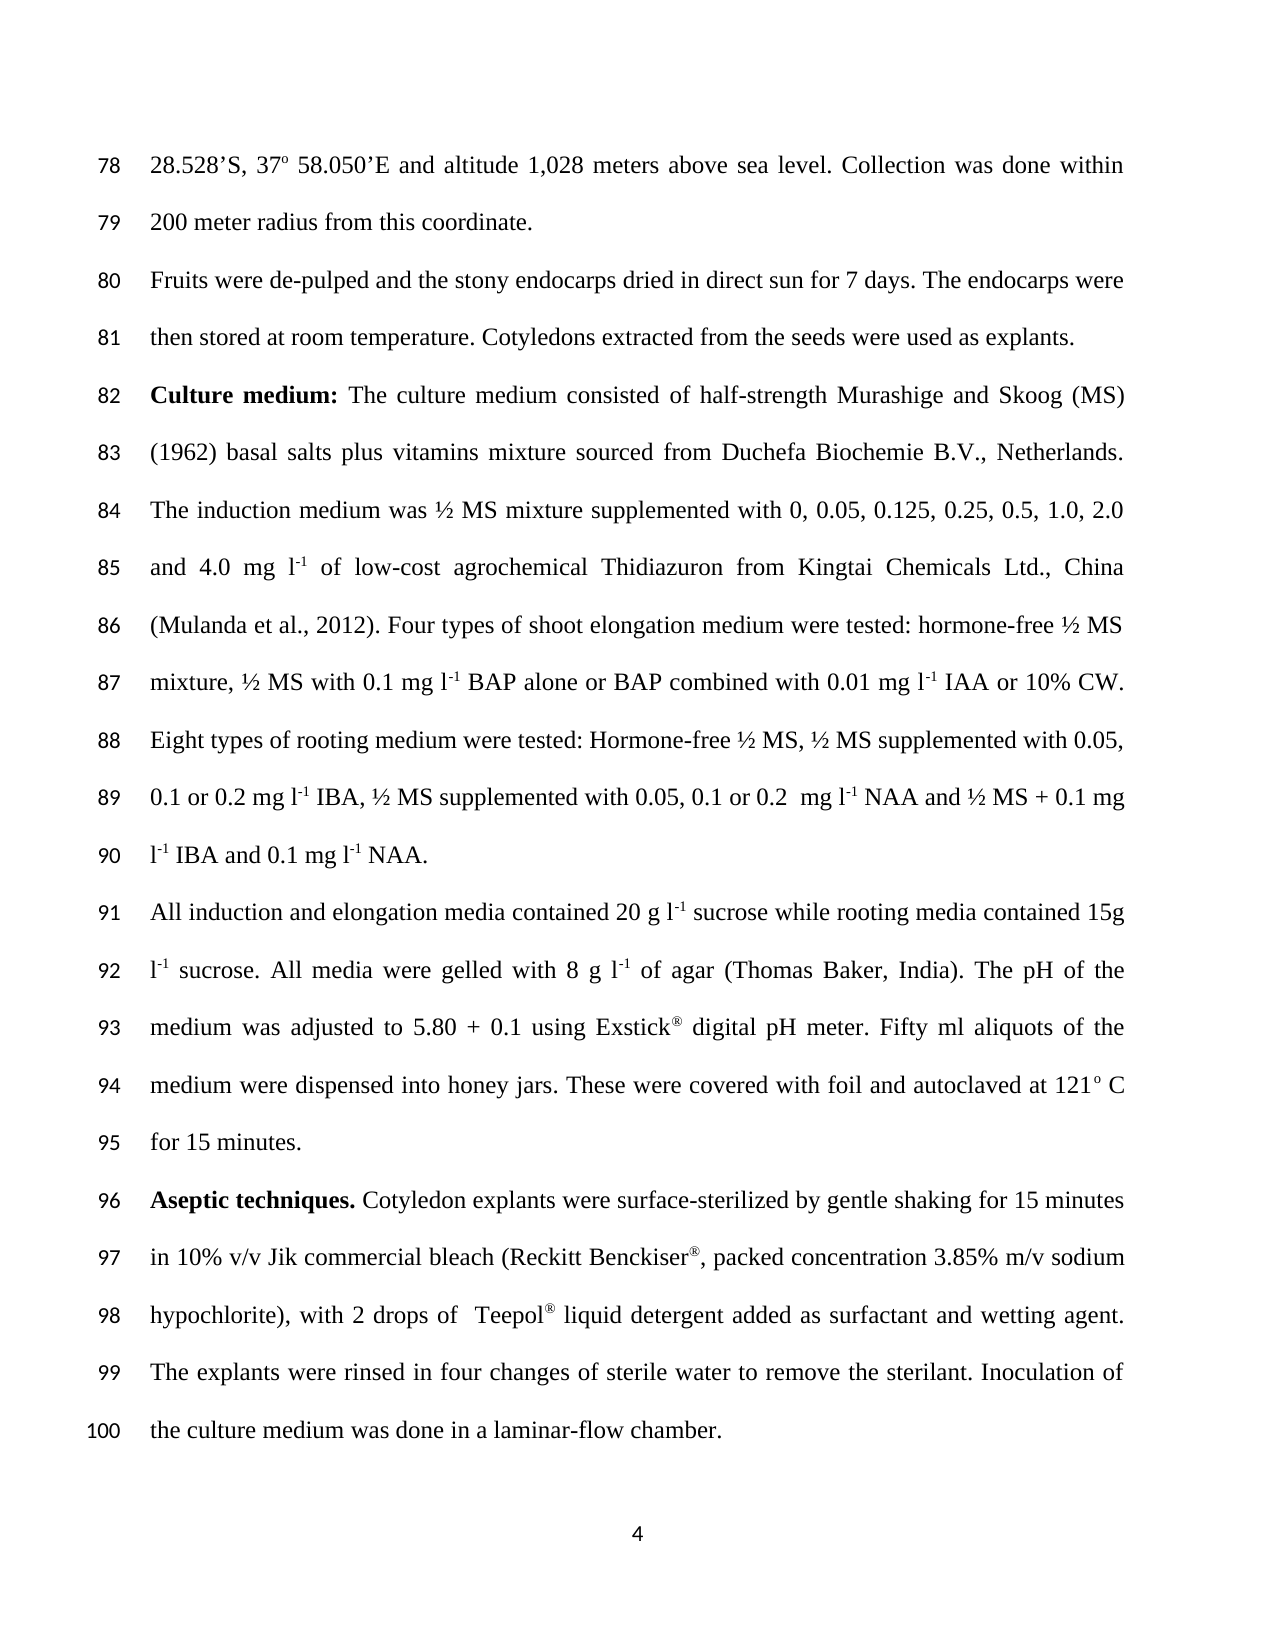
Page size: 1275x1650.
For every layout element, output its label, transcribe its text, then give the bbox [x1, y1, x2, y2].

text Culture medium: The culture medium consisted of half-strength Murashige and Skoog (MS) (1962) basal salts plus vitamins mixture sourced from Duchefa Biochemie B.V., Netherlands. The induction medium was ½ MS mixture supplemented with 0, 0.05, 0.125, 0.25, 0.5, 1.0, 2.0 and 4.0 mg l-1 of low-cost agrochemical Thidiazuron from Kingtai Chemicals Ltd., China (Mulanda et al., 2012). Four types of shoot elongation medium were tested: hormone-free ½ MS mixture, ½ MS with 0.1 mg l-1 BAP alone or BAP combined with 0.01 mg l-1 IAA or 10% CW. Eight types of rooting medium were tested: Hormone-free ½ MS, ½ MS supplemented with 0.05, 0.1 or 0.2 mg l-1 IBA, ½ MS supplemented with 0.05, 0.1 or 0.2 mg l-1 NAA and ½ MS + 0.1 mg l-1 IBA and 0.1 mg l-1 NAA. [150, 380, 1125, 869]
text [150, 150, 1125, 236]
text Fruits were de-pulped and the stony endocarps dried in direct sun for 7 days. The endocarps were then stored at room temperature. Cotyledons extracted from the seeds were used as explants. [150, 265, 1125, 351]
text All induction and elongation media contained 20 g l-1 sucrose while rooting media contained 15g l-1 sucrose. All media were gelled with 8 g l-1 of agar (Thomas Baker, India). The pH of the medium was adjusted to 5.80 + 0.1 using Exstick® digital pH meter. Fifty ml aliquots of the medium were dispensed into honey jars. These were covered with foil and autoclaved at 121o C for 15 minutes. [150, 897, 1125, 1156]
text Aseptic techniques. Cotyledon explants were surface-sterilized by gentle shaking for 15 minutes in 10% v/v Jik commercial bleach (Reckitt Benckiser®, packed concentration 3.85% m/v sodium hypochlorite), with 2 drops of Teepol® liquid detergent added as surfactant and wetting agent. The explants were rinsed in four changes of sterile water to remove the sterilant. Inoculation of the culture medium was done in a laminar-flow chamber. [150, 1185, 1125, 1444]
